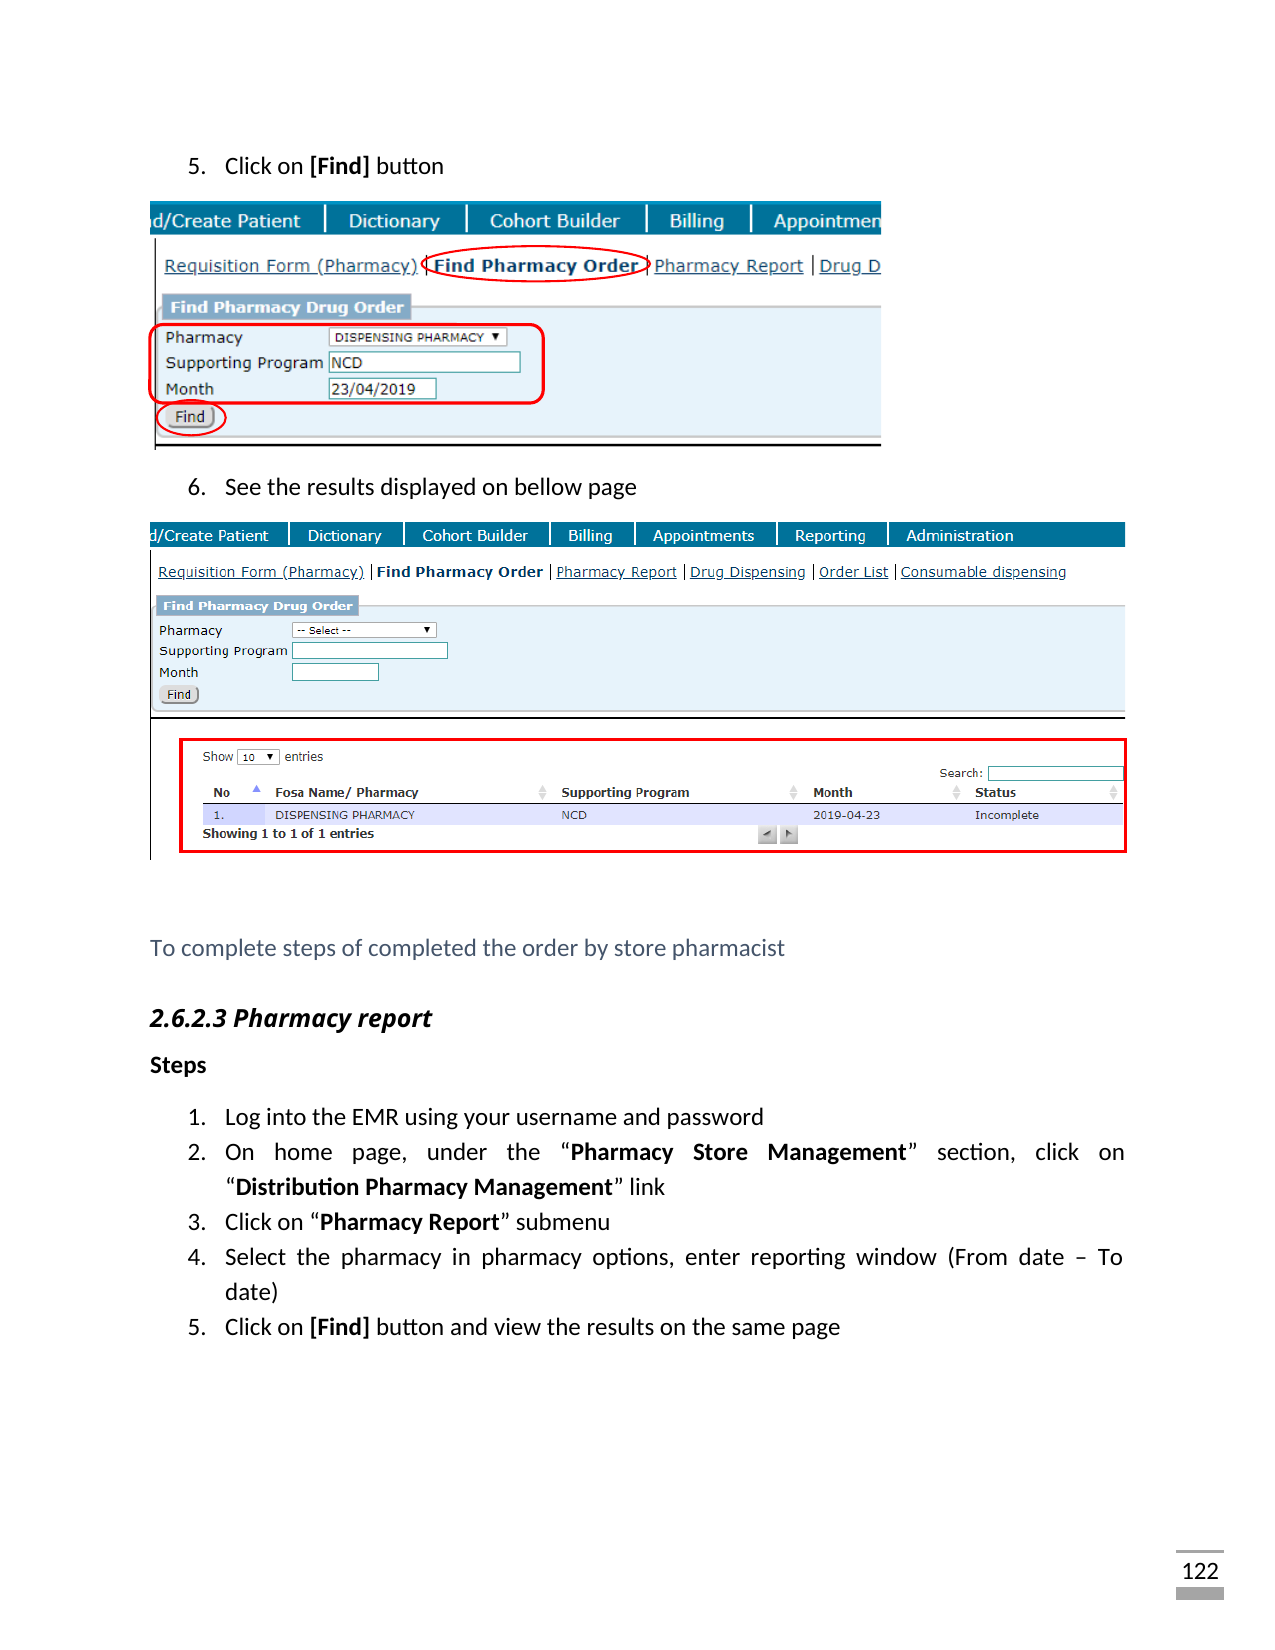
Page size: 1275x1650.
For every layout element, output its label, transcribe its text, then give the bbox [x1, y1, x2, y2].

picture [173, 215, 177, 226]
text Steps [150, 1050, 1125, 1080]
list Click on [Find] button [187, 150, 1125, 181]
picture [868, 218, 875, 227]
picture [440, 530, 444, 540]
picture [544, 216, 548, 227]
list Click on “Pharmacy Report” submenu [187, 1206, 1125, 1237]
picture [239, 215, 245, 227]
picture [582, 214, 589, 227]
picture [183, 741, 1124, 850]
picture [407, 218, 421, 227]
picture [181, 218, 189, 227]
list See the results displayed on bellow page [187, 471, 1125, 501]
picture [521, 218, 529, 227]
picture [598, 213, 605, 227]
picture [805, 218, 813, 227]
list Click on [Find] button and view the results on the same page [187, 1311, 1125, 1342]
picture [671, 215, 681, 227]
list On home page, under the “Pharmacy Store Management” section, click on “Distribution Pharmacy Management” link [187, 1136, 1125, 1202]
picture [209, 216, 218, 227]
picture [710, 218, 717, 227]
picture [510, 214, 518, 227]
picture [152, 327, 541, 401]
picture [431, 218, 437, 229]
picture [500, 218, 507, 227]
picture [158, 405, 224, 434]
picture [775, 215, 783, 227]
picture [818, 218, 824, 227]
picture [154, 214, 163, 227]
picture [857, 218, 865, 227]
list Select the pharmacy in pharmacy options, enter reporting window (From date – To date) [187, 1241, 1125, 1307]
picture [150, 235, 882, 450]
picture [396, 218, 404, 227]
text To complete steps of completed the order by store pharmacist [150, 932, 1125, 963]
picture [279, 218, 286, 227]
picture [150, 548, 1125, 860]
subtitle 2.6.2.3 Pharmacy report [150, 1000, 1125, 1034]
picture [558, 215, 568, 227]
list Log into the EMR using your username and password [187, 1101, 1125, 1132]
picture [359, 217, 371, 227]
picture [375, 216, 381, 227]
